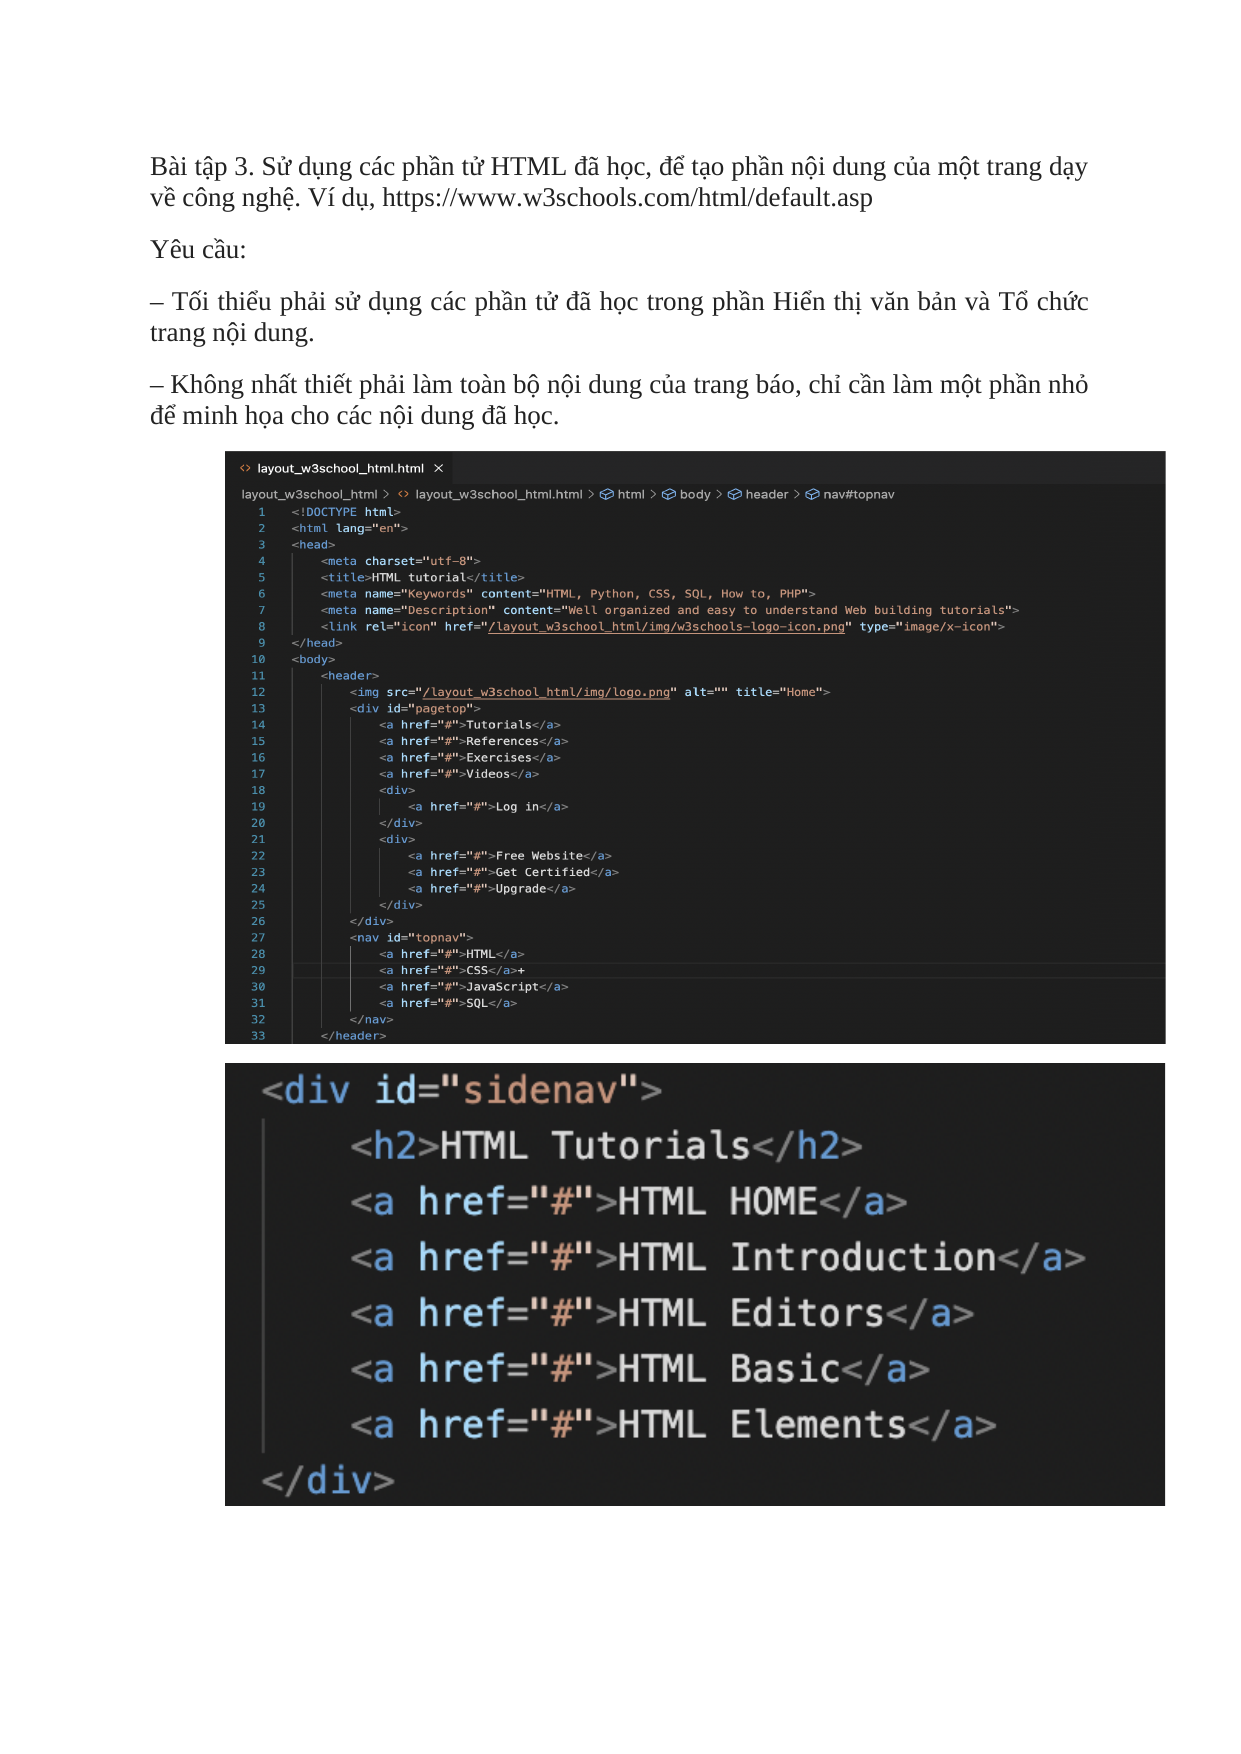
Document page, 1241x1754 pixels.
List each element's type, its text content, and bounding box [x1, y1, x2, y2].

text Yêu cầu: [150, 233, 1090, 264]
text Bài tập 3. Sử dụng các phần tử HTML đã học, để tạo phần nội dung của một trang dạy về công nghệ. Ví dụ, https://www.w3schools.com/html/default.asp [150, 150, 1090, 212]
picture [225, 1063, 1166, 1506]
picture [225, 451, 1166, 1044]
text – Tối thiểu phải sử dụng các phần tử đã học trong phần Hiển thị văn bản và Tổ chức trang nội dung. [150, 285, 1090, 347]
text – Không nhất thiết phải làm toàn bộ nội dung của trang báo, chỉ cần làm một phần nhỏ để minh họa cho các nội dung đã học. [150, 368, 1090, 431]
